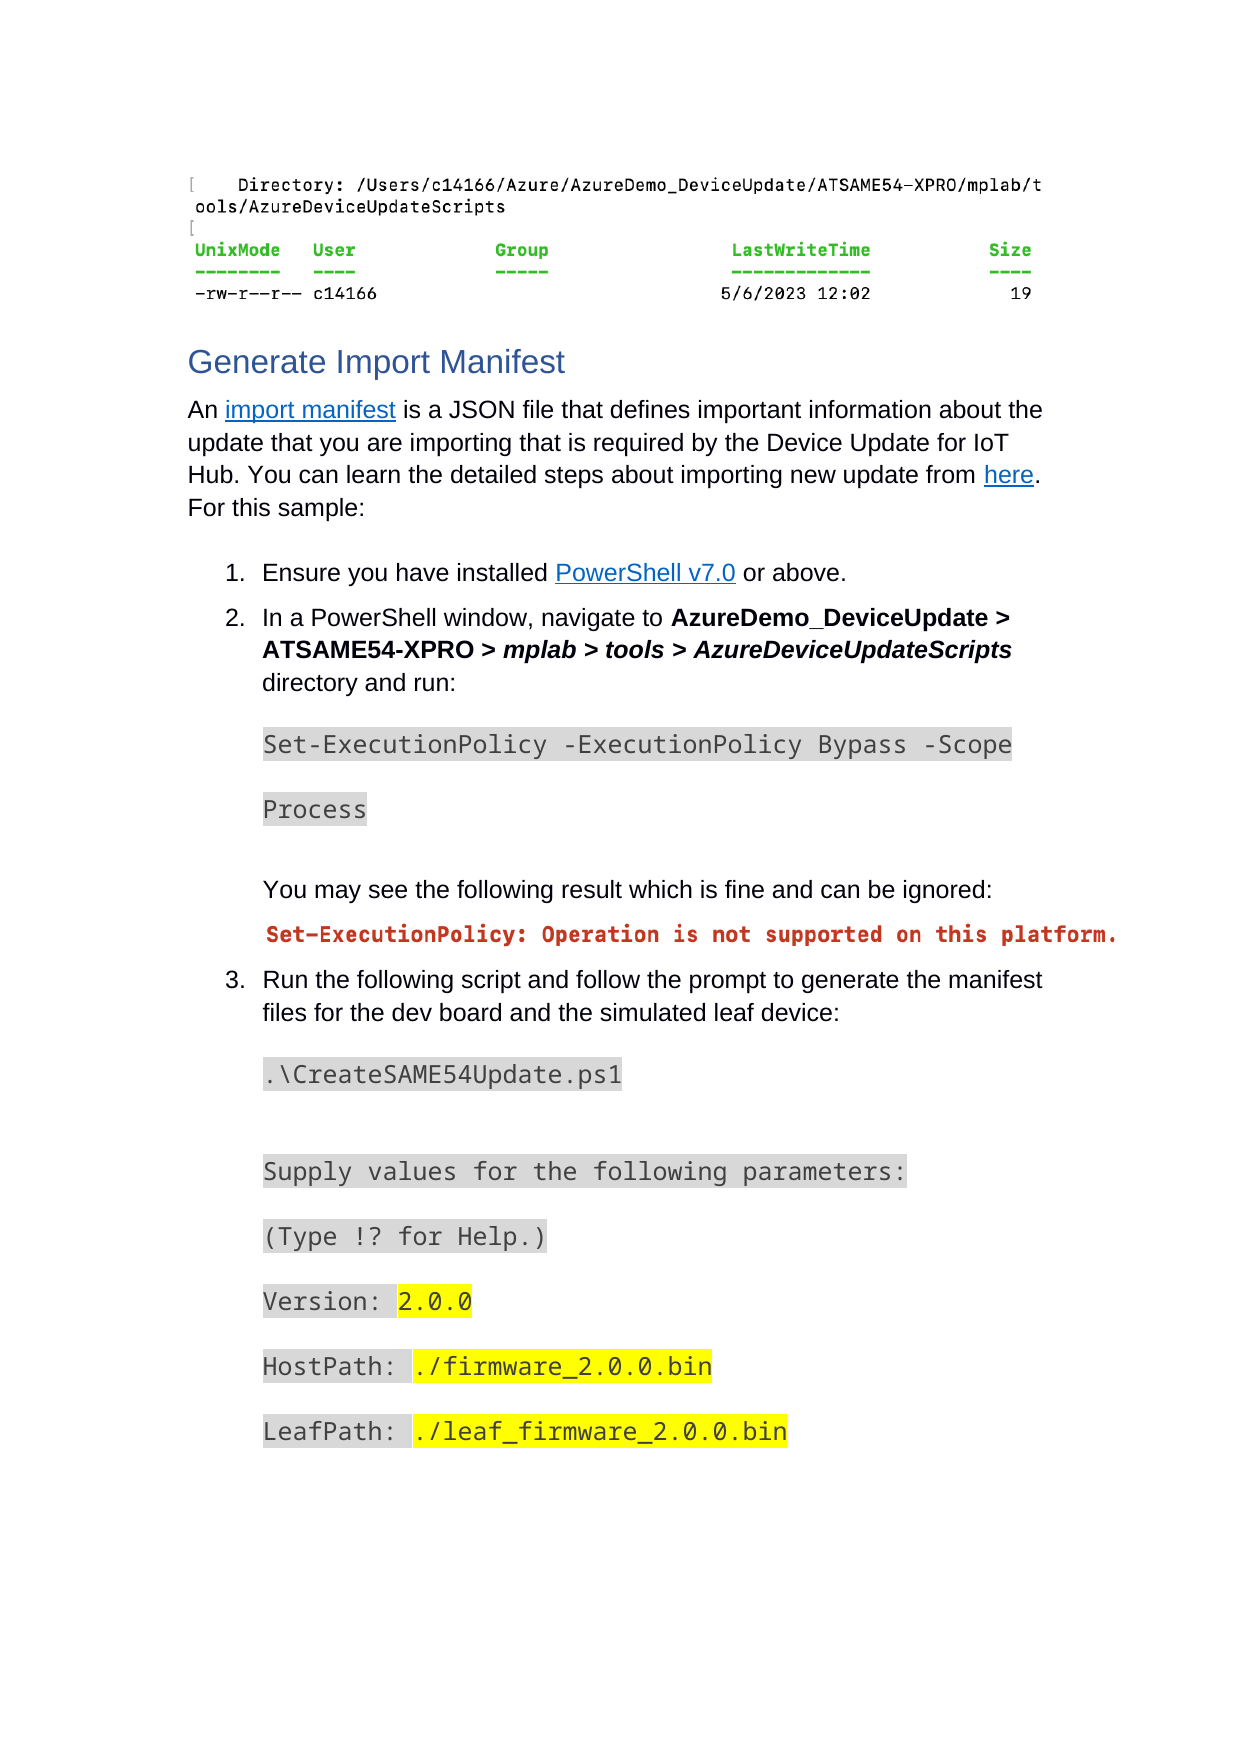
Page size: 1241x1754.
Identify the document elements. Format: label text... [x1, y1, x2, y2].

text An import manifest is a JSON file that defines important information about the update that you are importing that is required by the Device Update for IoT Hub. You can learn the detailed steps about importing new update from here. For this sample: [187, 394, 1053, 524]
text Version: 2.0.0 [262, 1269, 1053, 1334]
picture [187, 162, 1053, 319]
list In a PowerShell window, navigate to AzureDemo_DeviceUpdate > ATSAME54-XPRO > mplab > tools > AzureDeviceUpdateScripts directory and run: [225, 601, 1053, 699]
text Supply values for the following parameters: [262, 1139, 1053, 1204]
list Ensure you have installed PowerShell v7.0 or above. [225, 556, 1053, 589]
text .\CreateSAME54Update.ps1 [262, 1041, 1053, 1106]
list Run the following script and follow the prompt to generate the manifest files for the dev board and the simulated leaf device: [225, 964, 1053, 1029]
picture [262, 918, 1128, 949]
list You may see the following result which is fine and can be ignored: [262, 874, 1053, 906]
text LeafPath: ./leaf_firmware_2.0.0.bin [262, 1399, 1053, 1464]
text HostPath: ./firmware_2.0.0.bin [262, 1334, 1053, 1399]
text Set-ExecutionPolicy -ExecutionPolicy Bypass -Scope Process [262, 711, 1053, 841]
subtitle Generate Import Manifest [187, 329, 1053, 394]
text (Type !? for Help.) [262, 1204, 1053, 1269]
